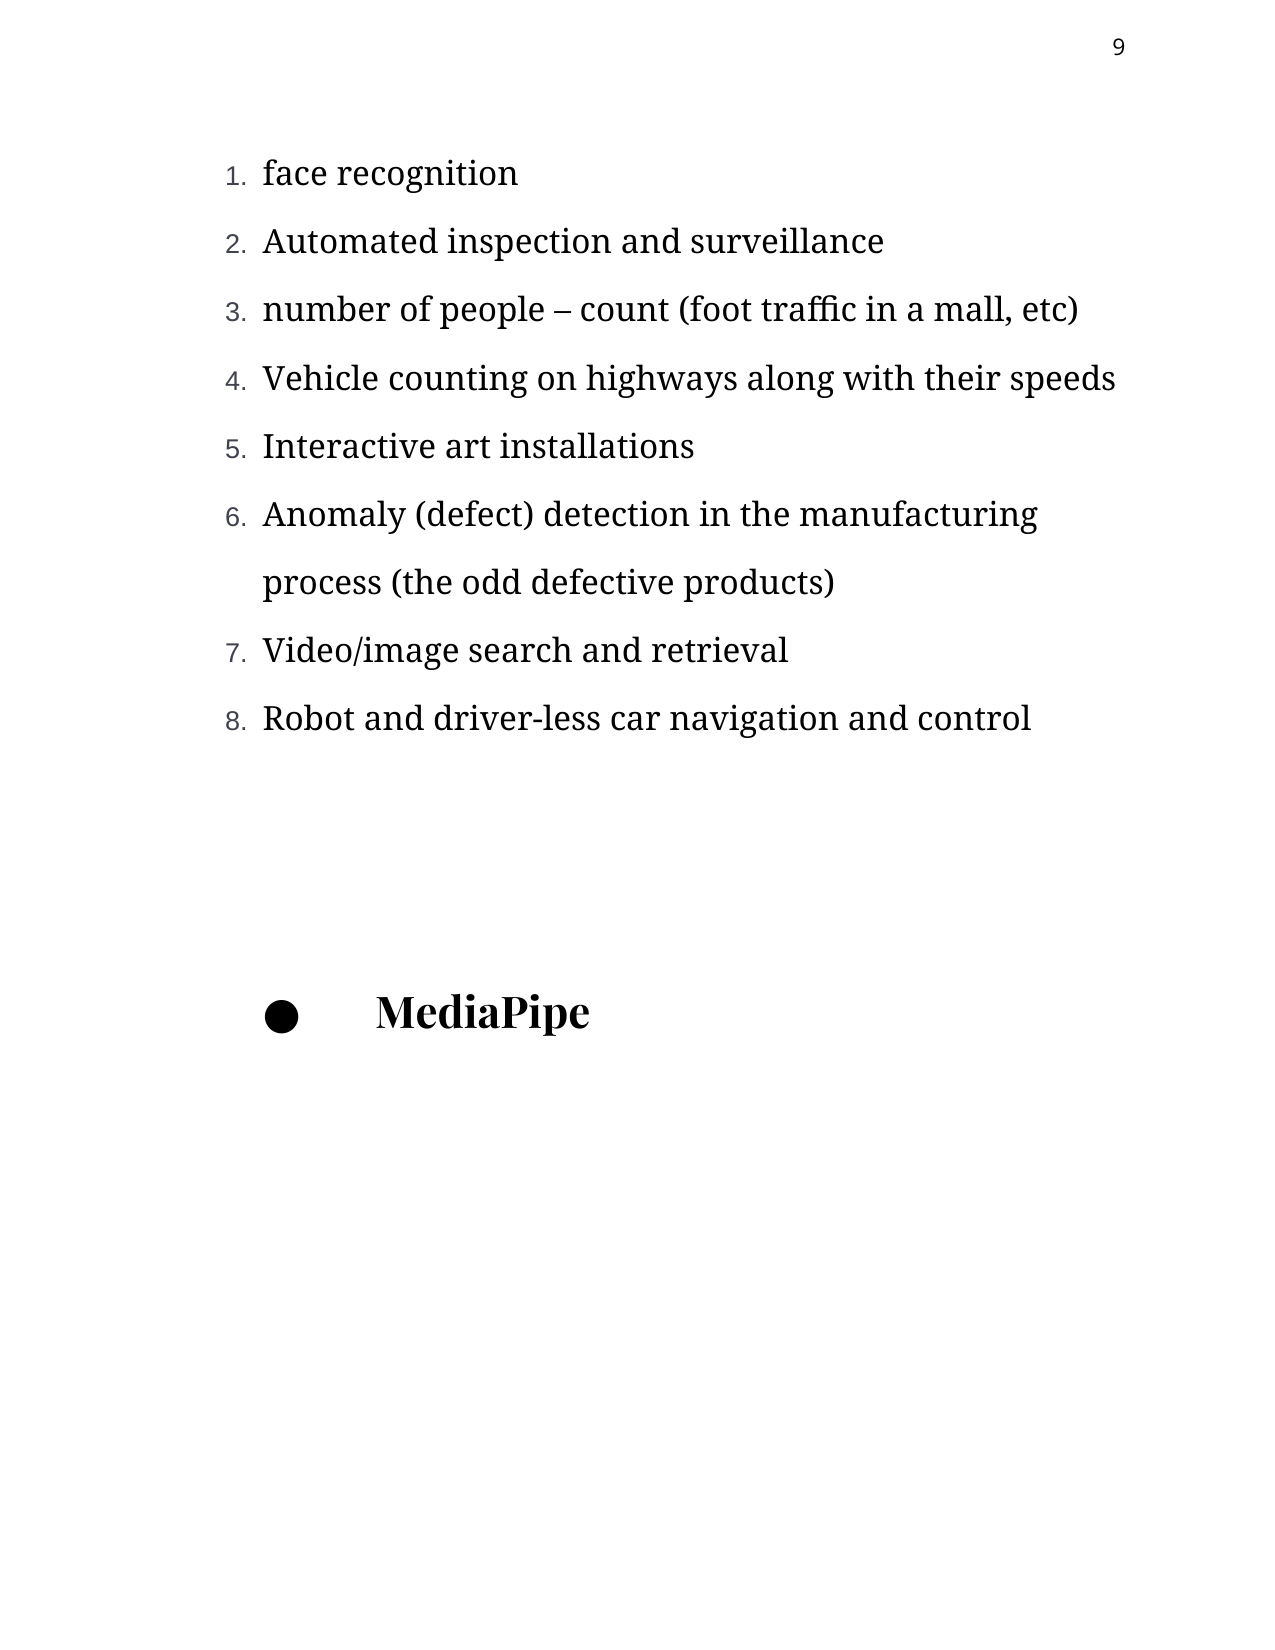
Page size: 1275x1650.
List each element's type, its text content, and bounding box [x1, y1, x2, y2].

list Video/image search and retrieval [225, 627, 1125, 672]
list number of people – count (foot traffic in a mall, etc) [225, 286, 1125, 332]
list Anomaly (defect) detection in the manufacturing process (the odd defective products) [225, 491, 1125, 604]
list Automated inspection and surveillance [225, 218, 1125, 263]
list MediaPipe [262, 981, 1125, 1039]
list Vehicle counting on highways along with their speeds [225, 354, 1125, 400]
list face recognition [225, 150, 1125, 195]
list Robot and driver-less car navigation and control [225, 695, 1125, 740]
list Interactive art installations [225, 422, 1125, 468]
